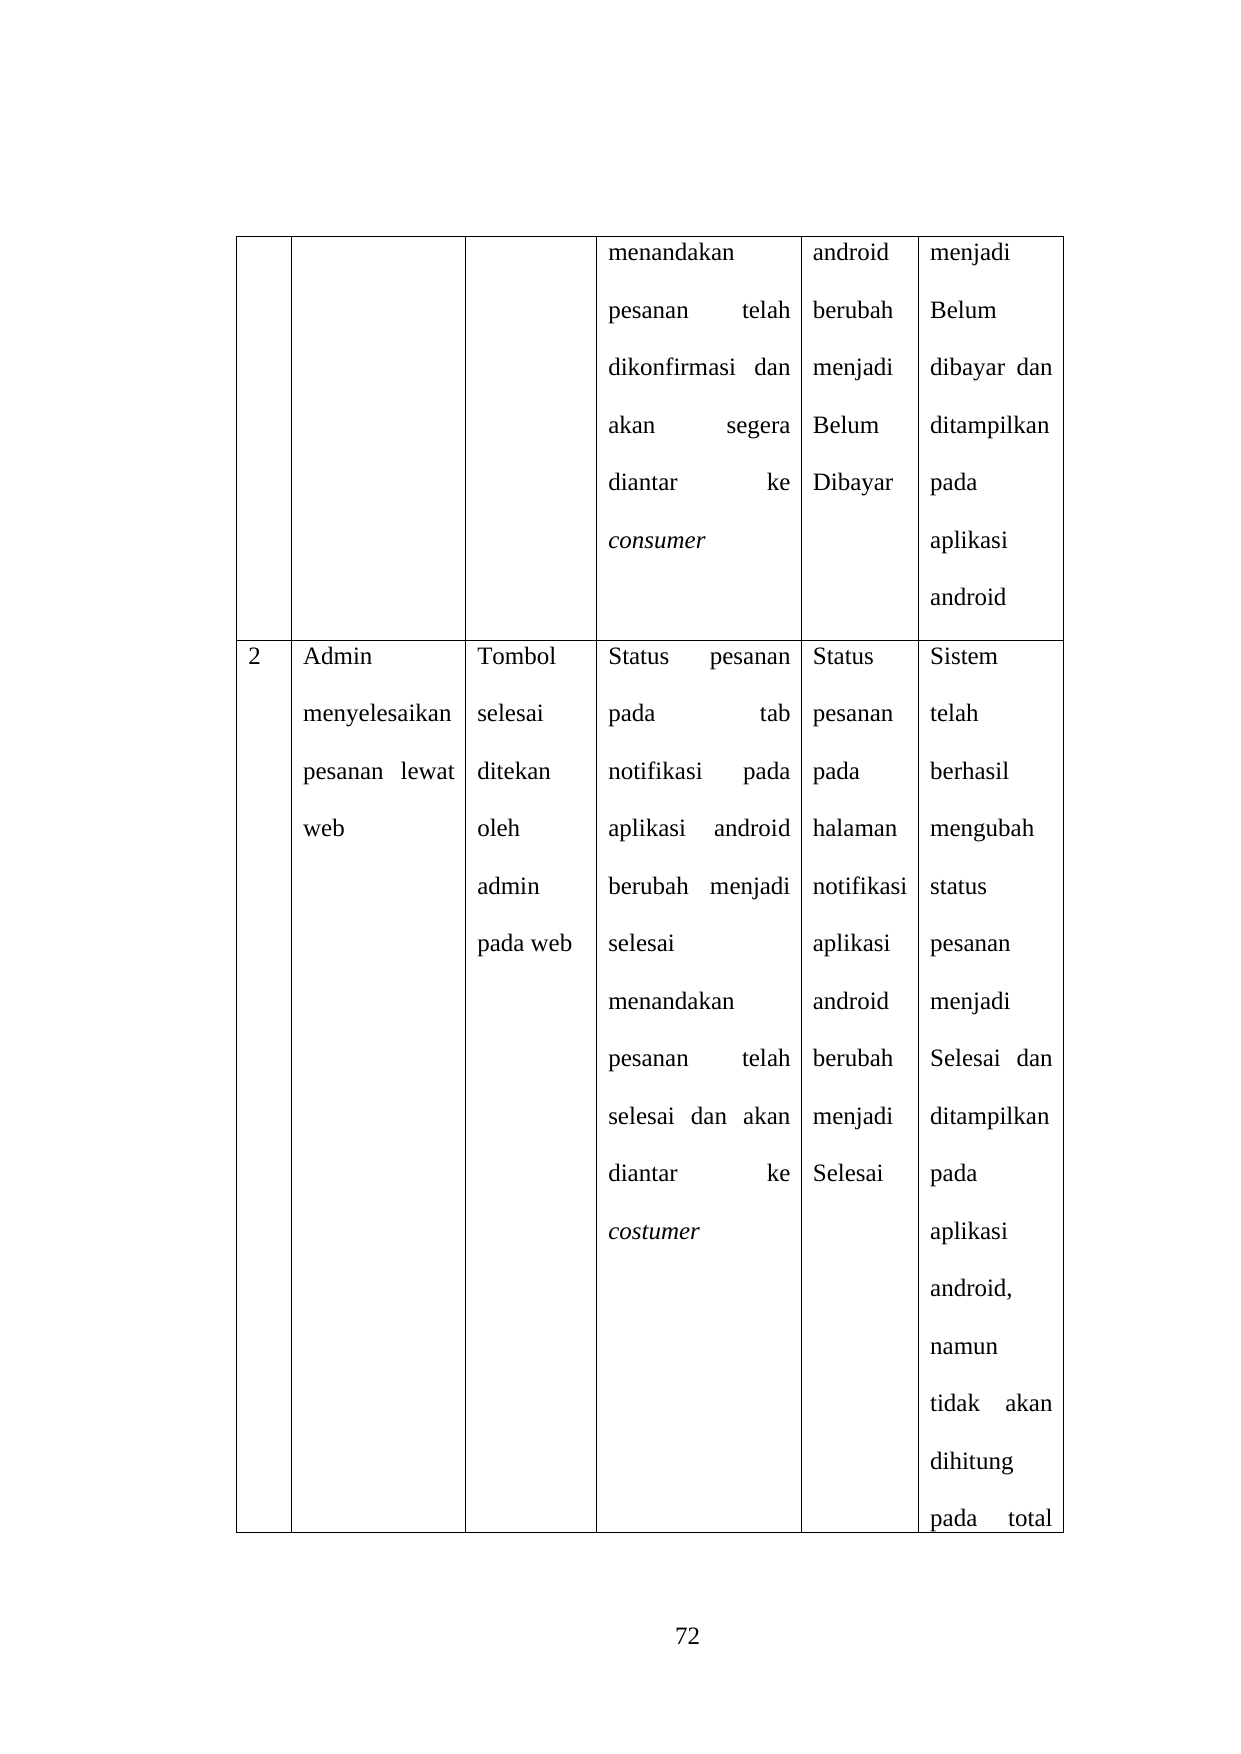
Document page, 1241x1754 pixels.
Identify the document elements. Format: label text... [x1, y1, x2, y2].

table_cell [466, 641, 596, 1532]
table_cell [597, 237, 801, 640]
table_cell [292, 237, 465, 640]
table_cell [292, 641, 465, 1532]
table_cell 1 [237, 237, 291, 640]
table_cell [802, 237, 918, 640]
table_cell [597, 641, 801, 1532]
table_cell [802, 641, 918, 1532]
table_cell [919, 641, 1063, 1532]
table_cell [466, 237, 596, 640]
table_cell 2 [237, 641, 291, 1532]
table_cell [919, 237, 1063, 640]
